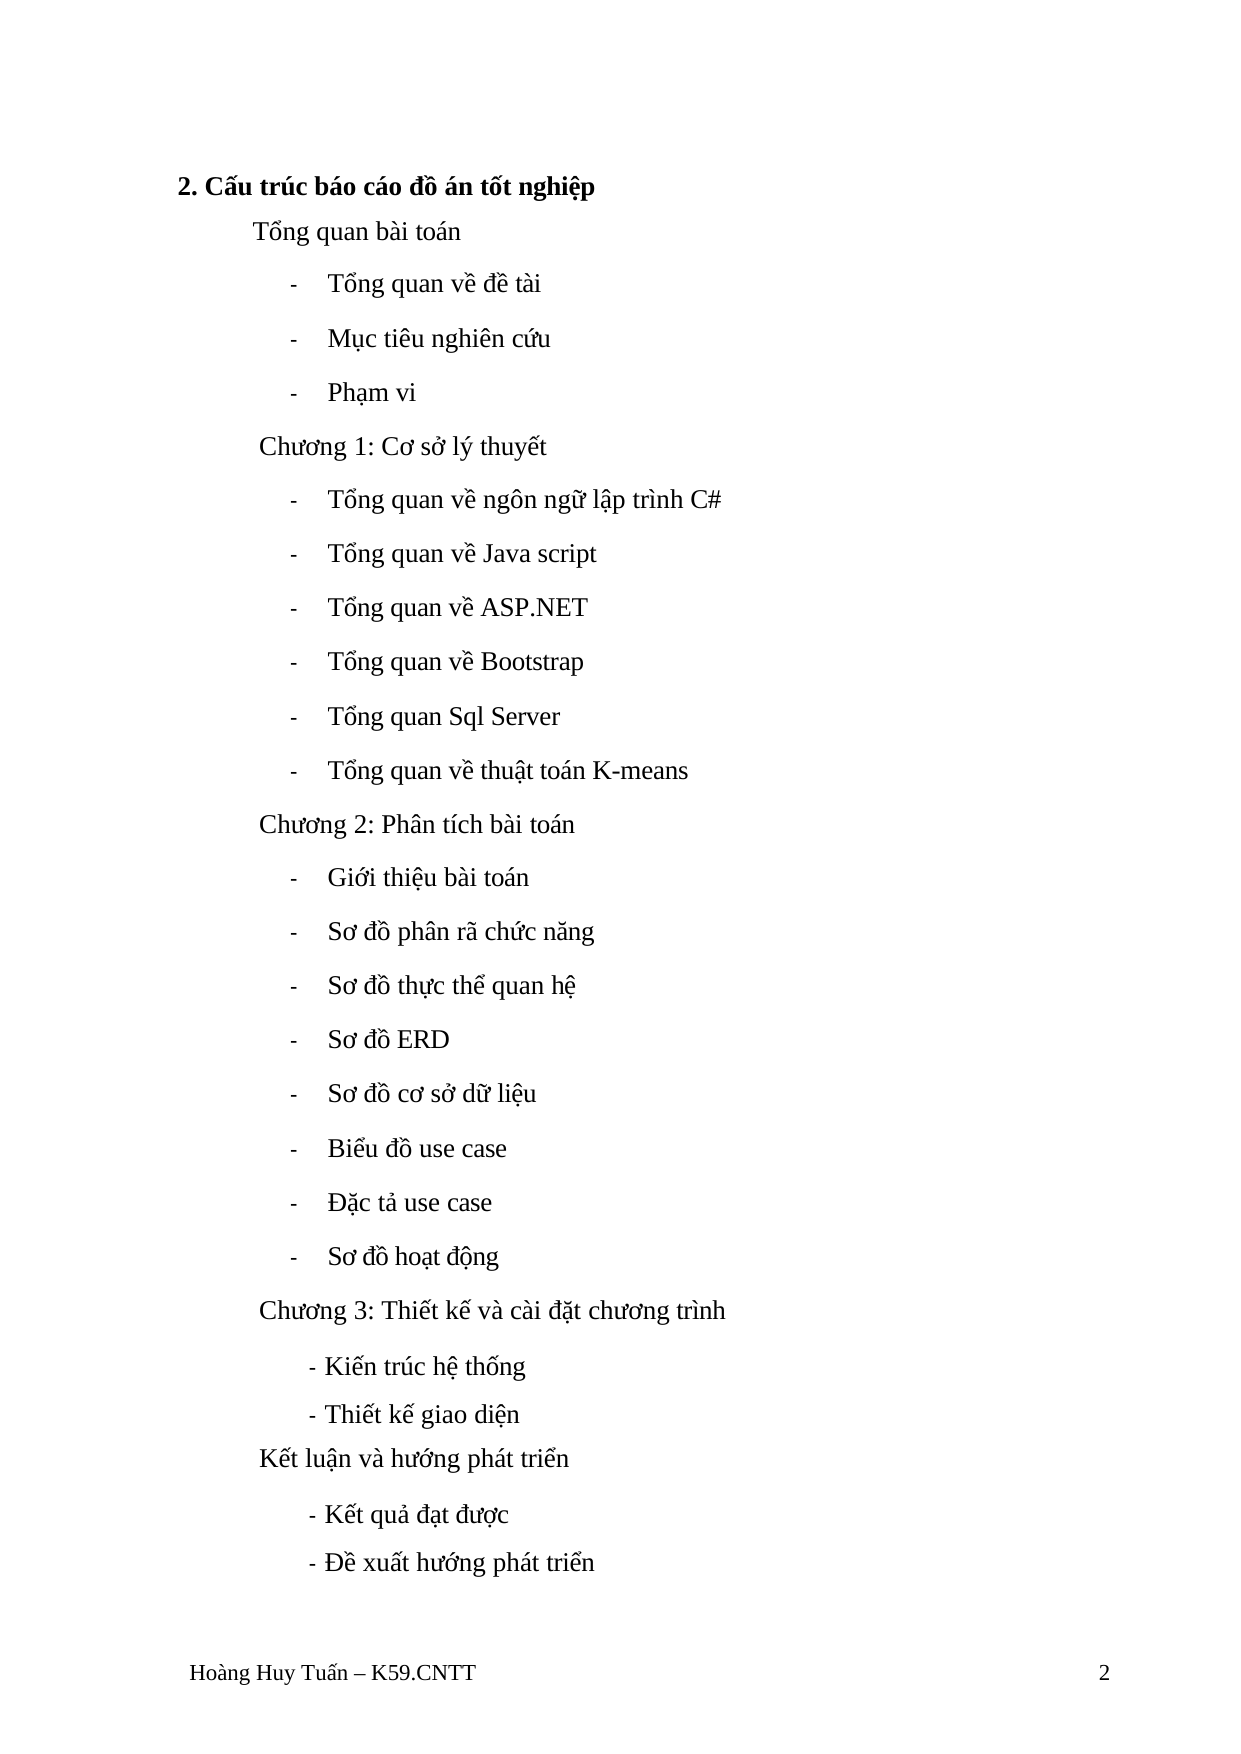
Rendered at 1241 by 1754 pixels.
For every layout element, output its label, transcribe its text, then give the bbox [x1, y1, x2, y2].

list Đặc tả use case [290, 1186, 1122, 1218]
text Chương 3: Thiết kế và cài đặt chương trình [177, 1294, 1122, 1325]
list Biểu đồ use case [290, 1132, 1122, 1164]
list Sơ đồ phân rã chức năng [290, 915, 1122, 947]
list Tổng quan về Bootstrap [290, 645, 1122, 677]
list Sơ đồ cơ sở dữ liệu [290, 1077, 1122, 1109]
list Kết quả đạt được [308, 1498, 1122, 1530]
list Giới thiệu bài toán [290, 861, 1122, 893]
text Kết luận và hướng phát triển [177, 1442, 1122, 1473]
list Kiến trúc hệ thống [308, 1350, 1122, 1382]
list Mục tiêu nghiên cứu [290, 322, 1122, 354]
list Tổng quan về Java script [290, 537, 1122, 569]
list Tổng quan về ASP.NET [290, 591, 1122, 623]
list Phạm vi [290, 376, 1122, 408]
text Tổng quan bài toán [177, 214, 1122, 246]
list Sơ đồ thực thể quan hệ [290, 969, 1122, 1001]
list Tổng quan về đề tài [290, 267, 1122, 299]
text Chương 2: Phân tích bài toán [177, 808, 1122, 839]
list Đề xuất hướng phát triển [308, 1546, 1122, 1578]
list Thiết kế giao diện [308, 1398, 1122, 1430]
list Tổng quan Sql Server [290, 699, 1122, 732]
list Sơ đồ hoạt động [290, 1240, 1122, 1272]
list 2. Cấu trúc báo cáo đồ án tốt nghiệp [177, 171, 1122, 202]
list Tổng quan về thuật toán K-means [290, 754, 1122, 786]
text Chương 1: Cơ sở lý thuyết [177, 430, 1122, 461]
list Sơ đồ ERD [290, 1023, 1122, 1055]
list Tổng quan về ngôn ngữ lập trình C# [290, 483, 1122, 515]
